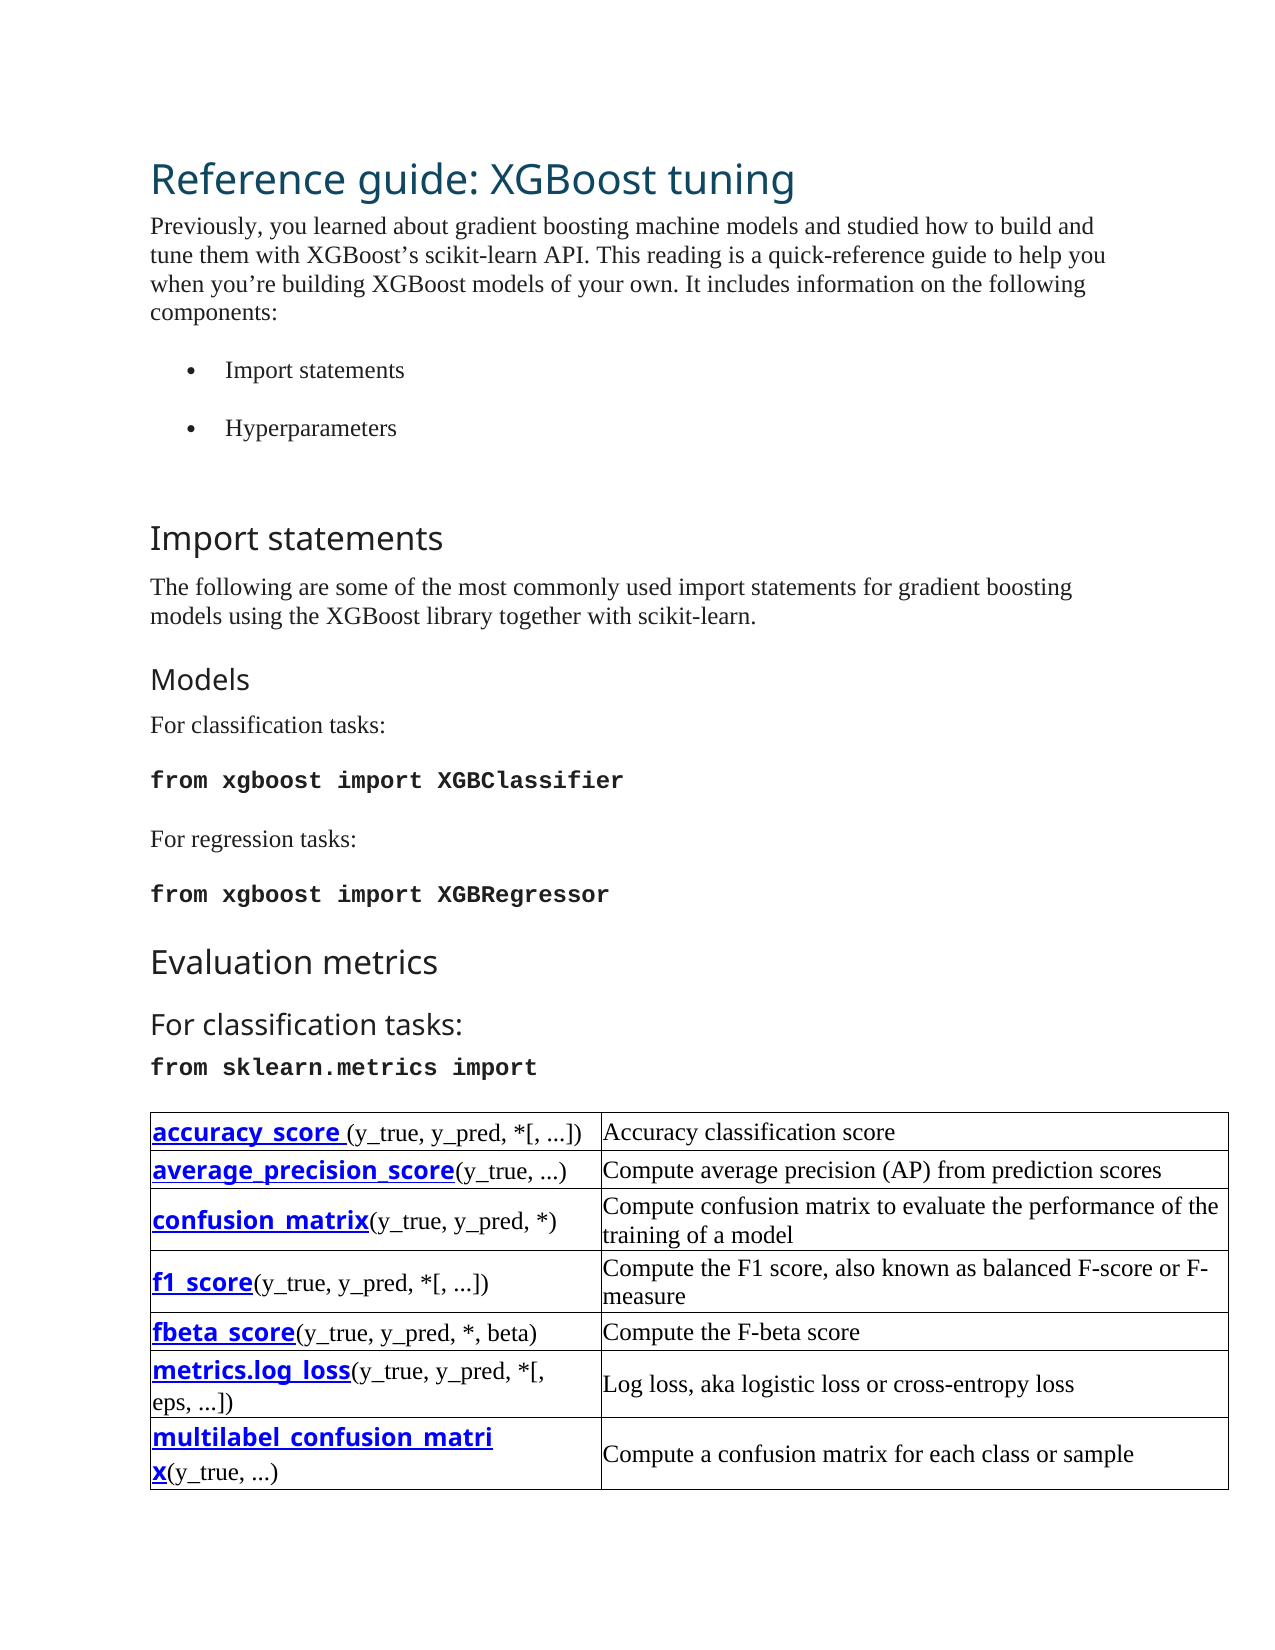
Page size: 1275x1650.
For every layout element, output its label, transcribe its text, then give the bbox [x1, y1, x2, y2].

table_cell f1_score(y_true, y_pred, *[, ...]) [151, 1251, 601, 1312]
list Hyperparameters [187, 413, 1125, 442]
text from sklearn.metrics import [150, 1056, 1125, 1083]
table_cell Compute confusion matrix to evaluate the performance of the training of a model [602, 1189, 1228, 1250]
table_cell average_precision_score(y_true, ...) [151, 1151, 601, 1188]
text For regression tasks: [150, 824, 1125, 853]
table_cell Compute average precision (AP) from prediction scores [602, 1151, 1228, 1188]
text The following are some of the most commonly used import statements for gradient boosting models using the XGBoost library together with scikit-learn. [150, 572, 1125, 630]
list Import statements [187, 355, 1125, 384]
table_header accuracy_score (y_true, y_pred, *[, ...]) [151, 1113, 601, 1150]
subtitle Import statements [150, 515, 1125, 561]
text from xgboost import XGBClassifier [150, 768, 1125, 795]
table_header Accuracy classification score [602, 1113, 1228, 1150]
subtitle Evaluation metrics [150, 939, 1125, 984]
table_cell Log loss, aka logistic loss or cross-entropy loss [602, 1351, 1228, 1417]
table_cell Compute a confusion matrix for each class or sample [602, 1418, 1228, 1489]
text from xgboost import XGBRegressor [150, 882, 1125, 909]
subtitle Reference guide: XGBoost tuning [150, 150, 1125, 207]
table_cell multilabel_confusion_matrix(y_true, ...) [151, 1418, 601, 1489]
text For classification tasks: [150, 710, 1125, 739]
text Previously, you learned about gradient boosting machine models and studied how to build and tune them with XGBoost’s scikit-learn API. This reading is a quick-reference guide to help you when you’re building XGBoost models of your own. It includes information on the following components: [150, 211, 1125, 326]
table_cell metrics.log_loss(y_true, y_pred, *[, eps, ...]) [151, 1351, 601, 1417]
table_cell fbeta_score(y_true, y_pred, *, beta) [151, 1313, 601, 1350]
subtitle Models [150, 659, 1125, 699]
table_cell confusion_matrix(y_true, y_pred, *) [151, 1189, 601, 1250]
table_cell Compute the F1 score, also known as balanced F-score or F-measure [602, 1251, 1228, 1312]
table_cell Compute the F-beta score [602, 1313, 1228, 1350]
subtitle For classification tasks: [150, 1004, 1125, 1044]
